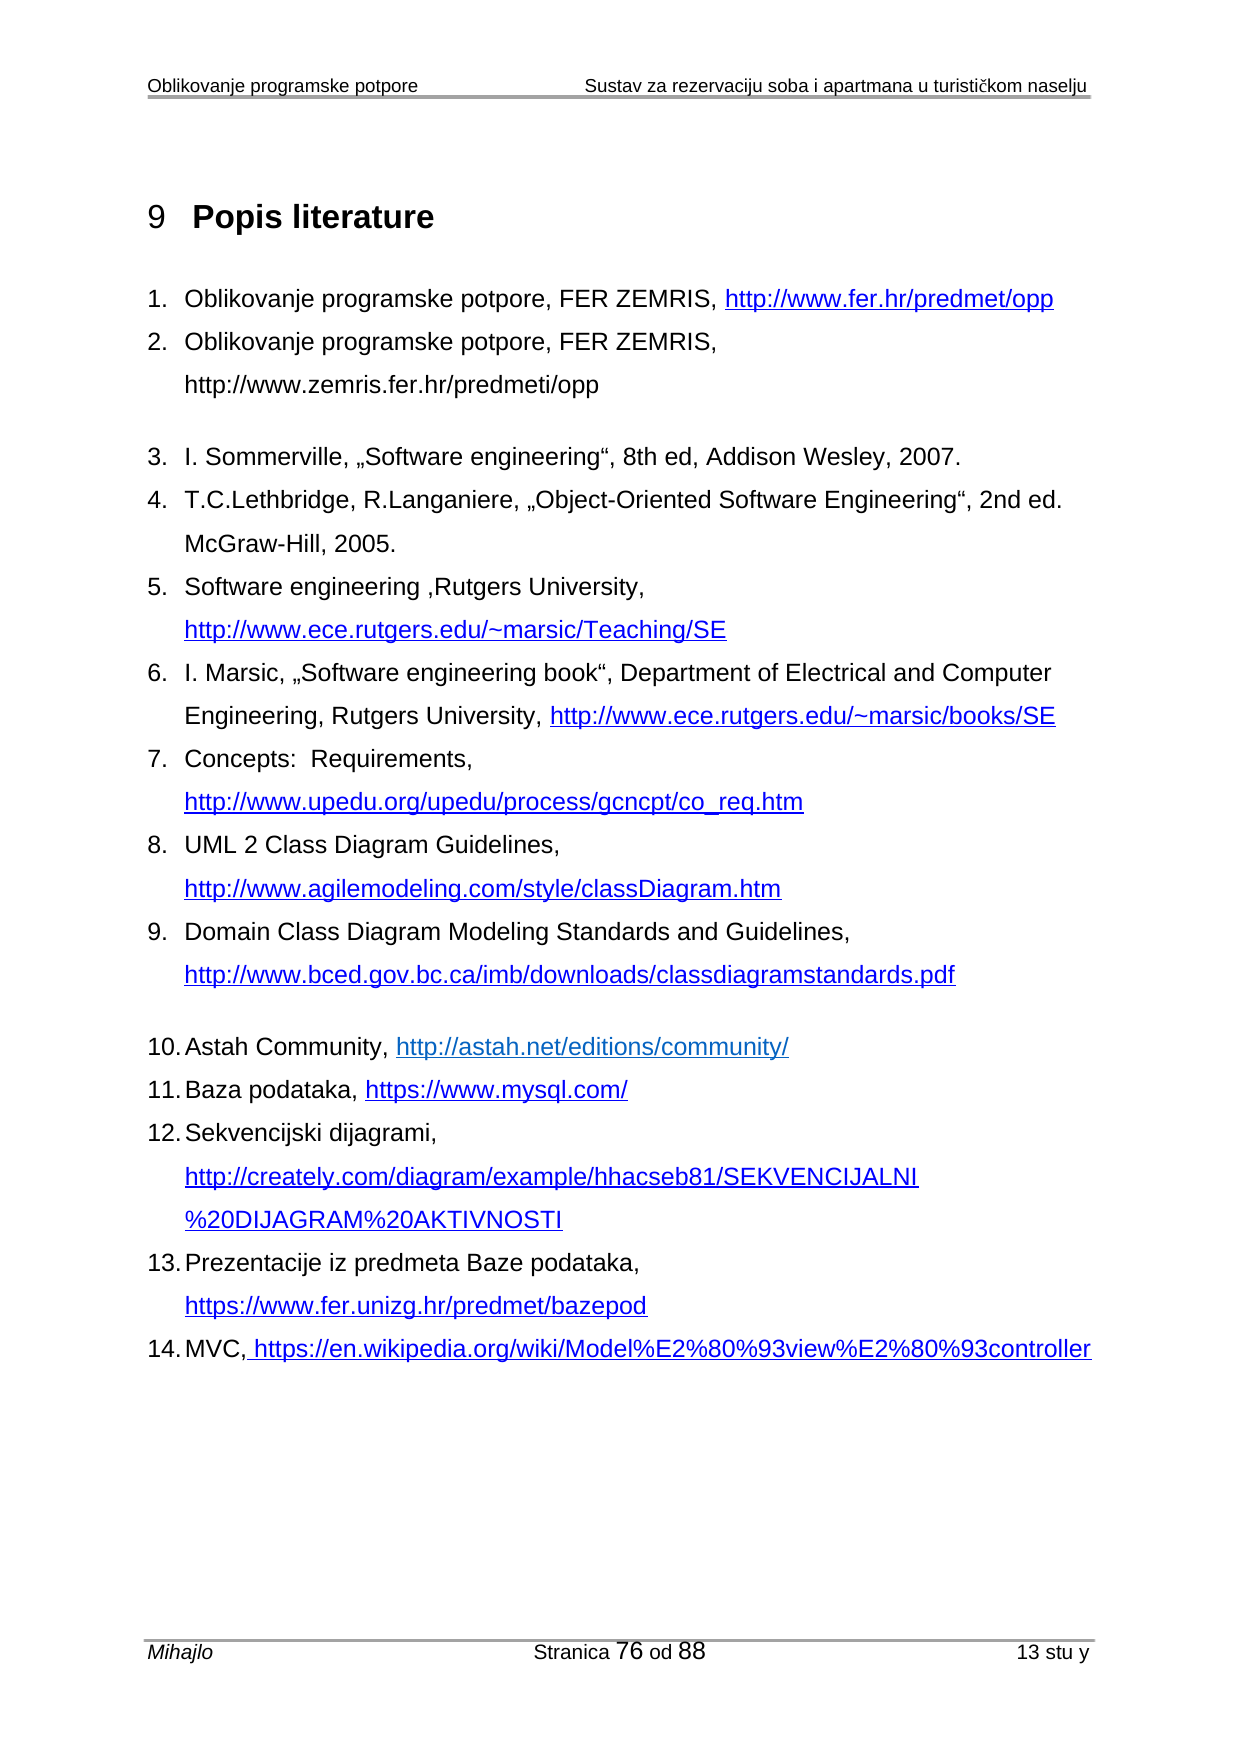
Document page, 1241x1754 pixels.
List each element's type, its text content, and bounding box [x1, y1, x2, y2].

list Astah Community, http://astah.net/editions/community/ [147, 1032, 1093, 1061]
list MVC, https://en.wikipedia.org/wiki/Model%E2%80%93view%E2%80%93controller [147, 1334, 1093, 1363]
picture [147, 95, 1092, 99]
list I. Sommerville, „Software engineering“, 8th ed, Addison Wesley, 2007. [147, 442, 1093, 471]
list UML 2 Class Diagram Guidelines, http://www.agilemodeling.com/style/classDiagram.htm [147, 830, 1093, 902]
list Concepts: Requirements, http://www.upedu.org/upedu/process/gcncpt/co_req.htm [147, 744, 1093, 816]
list Prezentacije iz predmeta Baze podataka, https://www.fer.unizg.hr/predmet/bazepod [147, 1248, 1093, 1319]
list Baza podataka, https://www.mysql.com/ [147, 1075, 1093, 1104]
list Domain Class Diagram Modeling Standards and Guidelines, http://www.bced.gov.bc.ca/imb/downloads/classdiagramstandards.pdf [147, 917, 1093, 988]
list Sekvencijski dijagrami, http://creately.com/diagram/example/hhacseb81/SEKVENCIJALNI%20DIJAGRAM%20AKTIVNOSTI [147, 1118, 1093, 1233]
list Oblikovanje programske potpore, FER ZEMRIS, http://www.fer.hr/predmet/opp [147, 284, 1093, 312]
subtitle Popis literature [147, 197, 1093, 235]
list Oblikovanje programske potpore, FER ZEMRIS, http://www.zemris.fer.hr/predmeti/opp [147, 327, 1093, 399]
list T.C.Lethbridge, R.Langaniere, „Object-Oriented Software Engineering“, 2nd ed. McGraw-Hill, 2005. [147, 485, 1093, 557]
list Software engineering ,Rutgers University, http://www.ece.rutgers.edu/~marsic/Teaching/SE [147, 572, 1093, 643]
list I. Marsic, „Software engineering book“, Department of Electrical and Computer Engineering, Rutgers University, http://www.ece.rutgers.edu/~marsic/books/SE [147, 658, 1093, 730]
